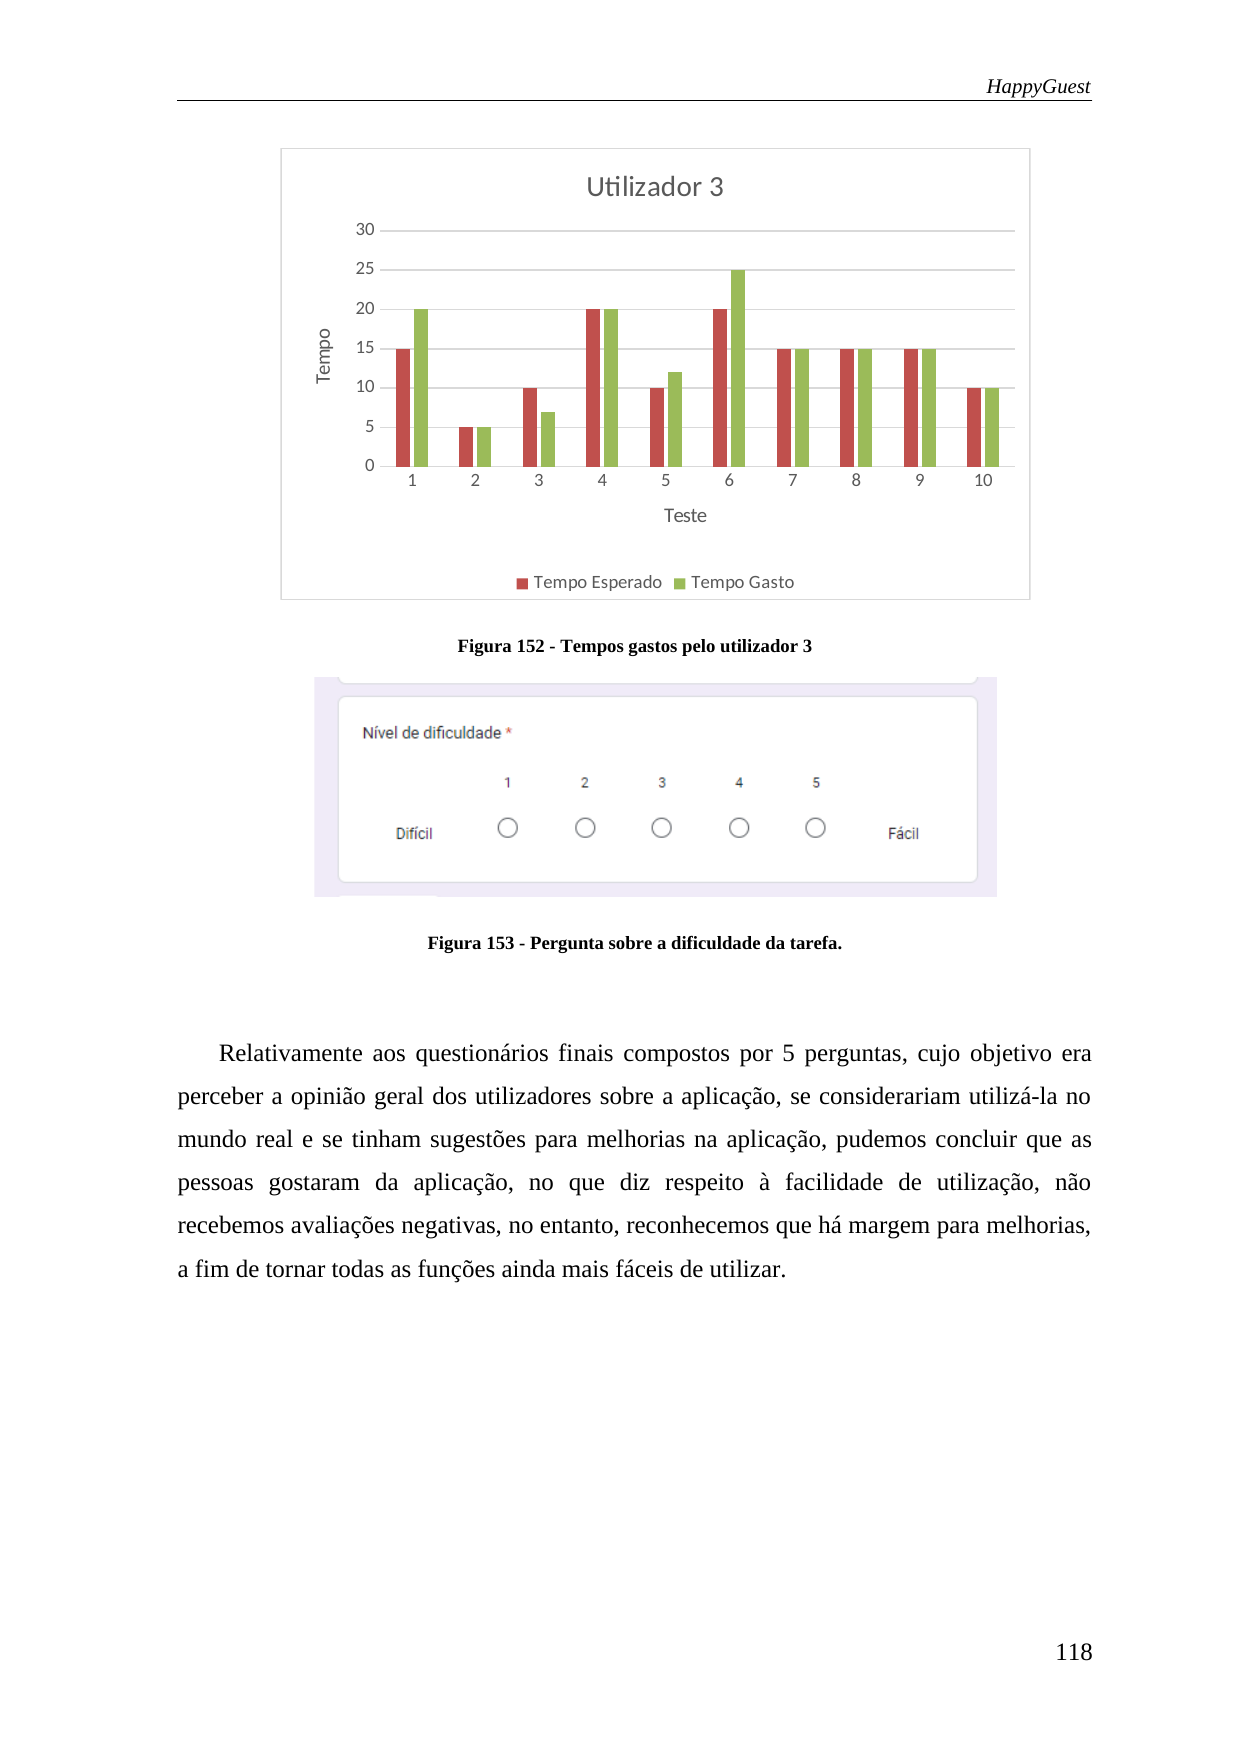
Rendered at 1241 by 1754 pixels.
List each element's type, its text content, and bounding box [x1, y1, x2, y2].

picture [314, 677, 997, 897]
text Relativamente aos questionários finais compostos por 5 perguntas, cujo objetivo era perceber a opinião geral dos utilizadores sobre a aplicação, se considerariam utilizá-la no mundo real e se tinham sugestões para melhorias na aplicação, pudemos concluir que as pessoas gostaram da aplicação, no que diz respeito à facilidade de utilização, não recebemos avaliações negativas, no entanto, reconhecemos que há margem para melhorias, a fim de tornar todas as funções ainda mais fáceis de utilizar. [177, 1038, 1092, 1282]
text Figura 153 - Pergunta sobre a dificuldade da tarefa. [177, 932, 1092, 953]
text Figura 152 - Tempos gastos pelo utilizador 3 [177, 635, 1092, 657]
